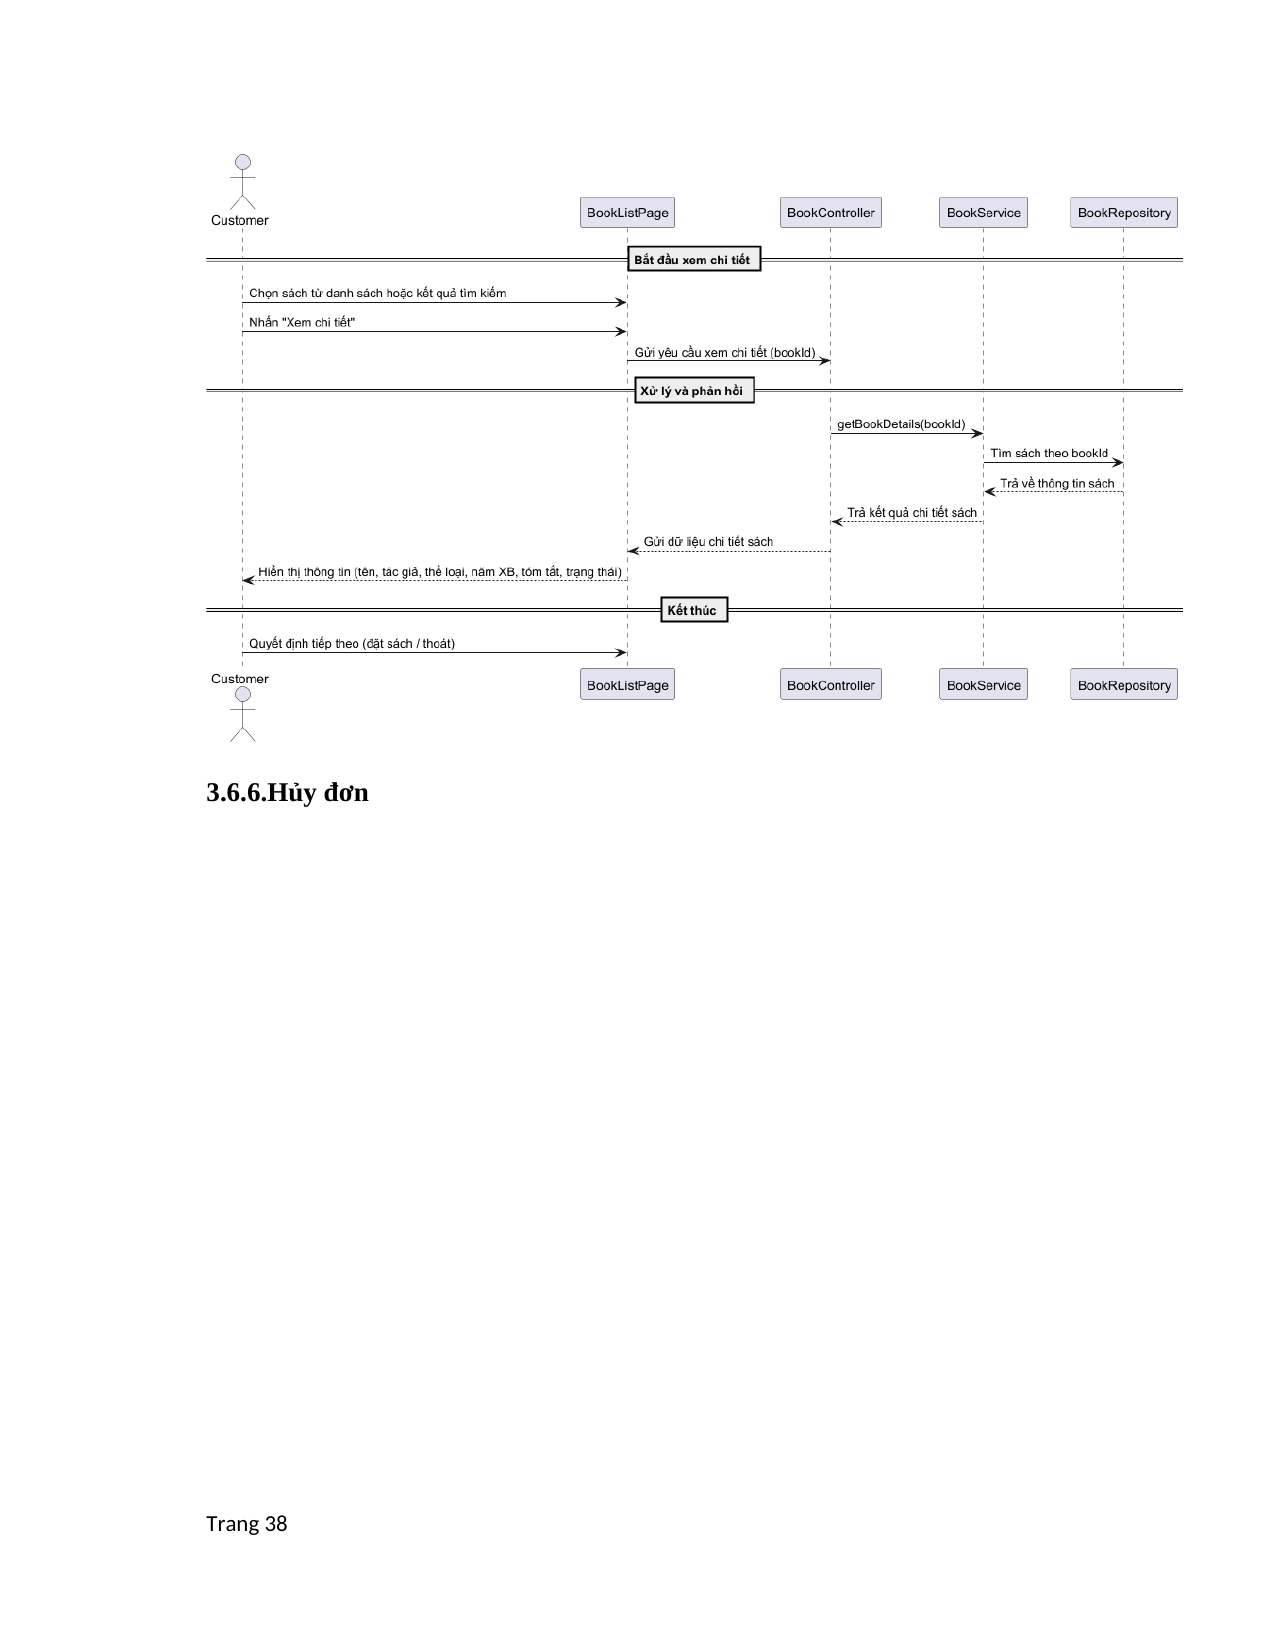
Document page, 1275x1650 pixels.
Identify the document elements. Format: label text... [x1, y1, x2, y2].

picture [206, 150, 1187, 746]
subtitle 3.6.6.Hủy đơn [206, 776, 1187, 807]
